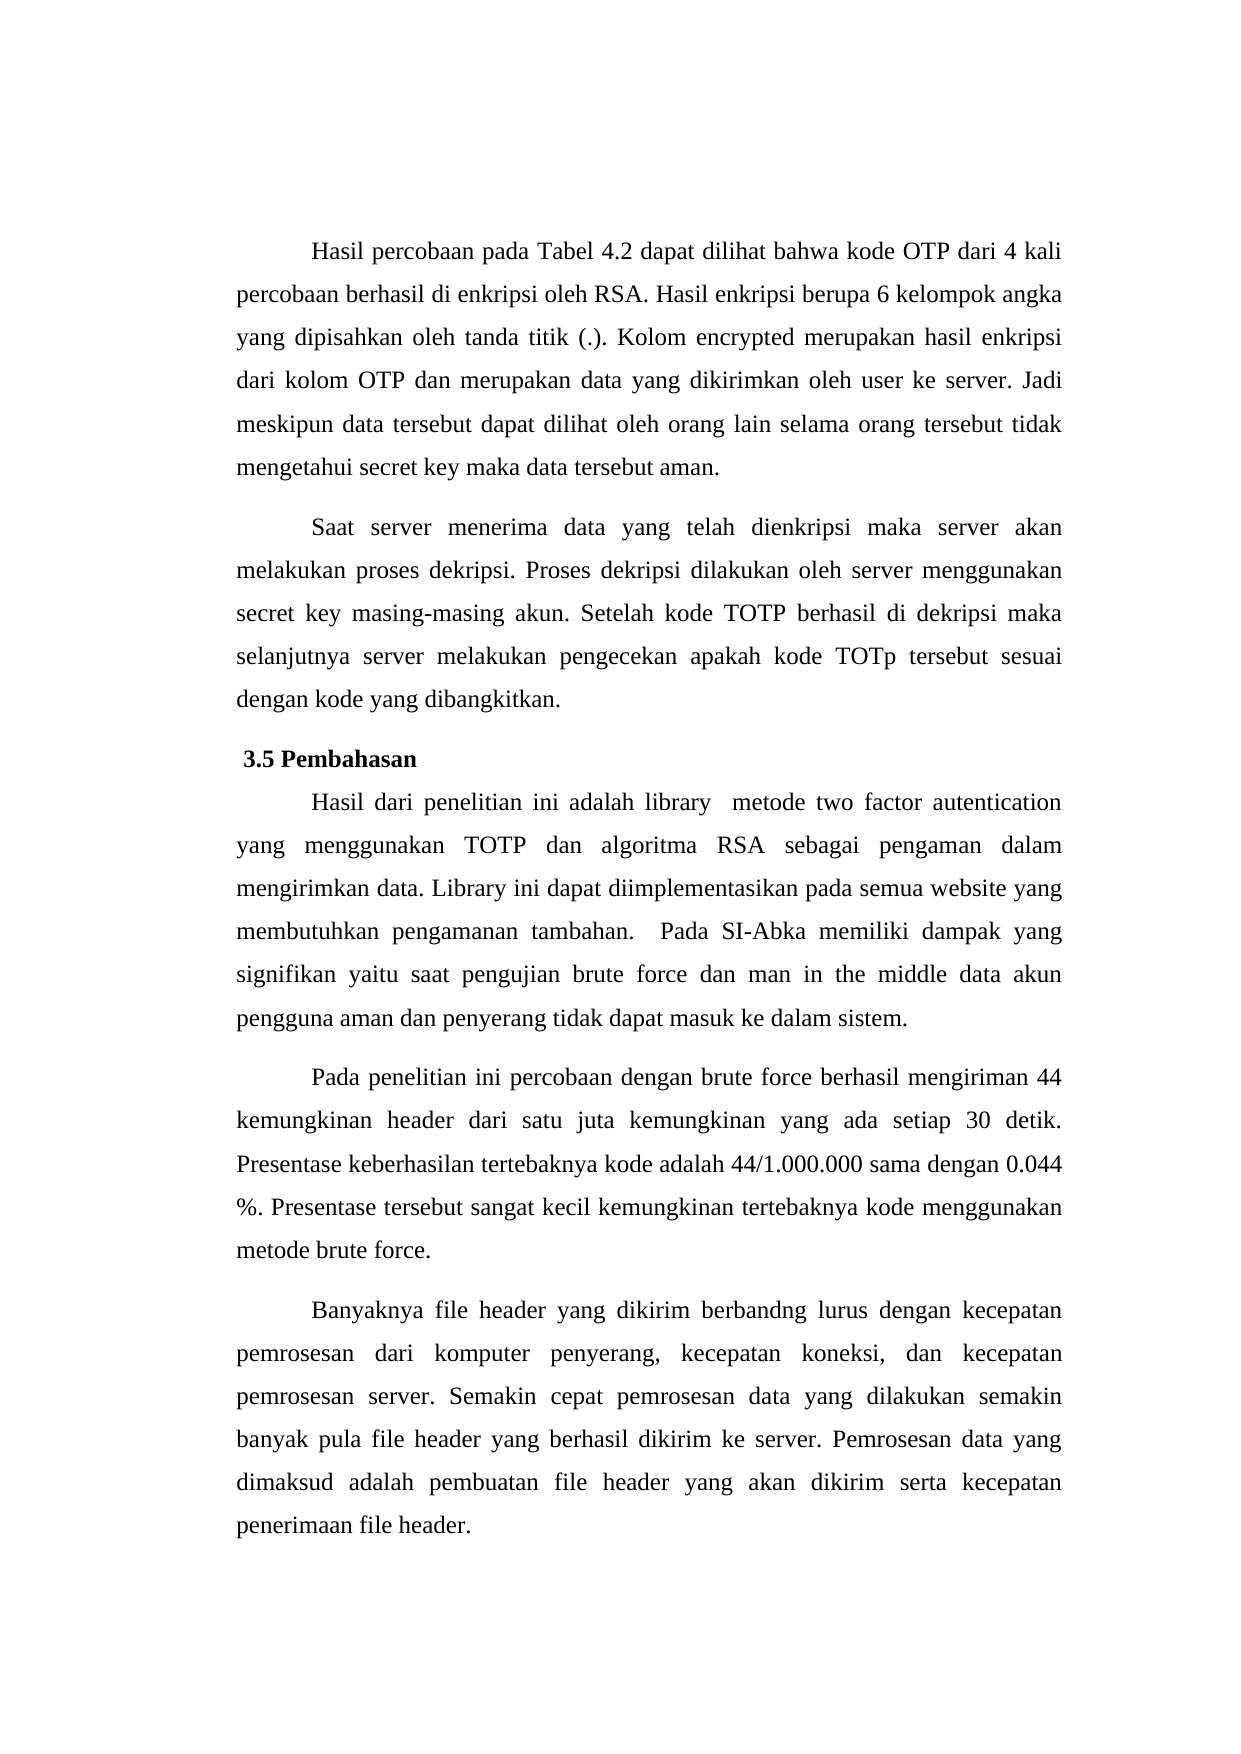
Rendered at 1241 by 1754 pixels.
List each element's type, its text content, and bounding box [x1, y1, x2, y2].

text Saat server menerima data yang telah dienkripsi maka server akan melakukan proses dekripsi. Proses dekripsi dilakukan oleh server menggunakan secret key masing-masing akun. Setelah kode TOTP berhasil di dekripsi maka selanjutnya server melakukan pengecekan apakah kode TOTp tersebut sesuai dengan kode yang dibangkitkan. [236, 512, 1063, 713]
text Hasil dari penelitian ini adalah library metode two factor autentication yang menggunakan TOTP dan algoritma RSA sebagai pengaman dalam mengirimkan data. Library ini dapat diimplementasikan pada semua website yang membutuhkan pengamanan tambahan. Pada SI-Abka memiliki dampak yang signifikan yaitu saat pengujian brute force dan man in the middle data akun pengguna aman dan penyerang tidak dapat masuk ke dalam sistem. [236, 787, 1063, 1031]
text Hasil percobaan pada Tabel 4.2 dapat dilihat bahwa kode OTP dari 4 kali percobaan berhasil di enkripsi oleh RSA. Hasil enkripsi berupa 6 kelompok angka yang dipisahkan oleh tanda titik (.). Kolom encrypted merupakan hasil enkripsi dari kolom OTP dan merupakan data yang dikirimkan oleh user ke server. Jadi meskipun data tersebut dapat dilihat oleh orang lain selama orang tersebut tidak mengetahui secret key maka data tersebut aman. [236, 236, 1063, 481]
text Pada penelitian ini percobaan dengan brute force berhasil mengiriman 44 kemungkinan header dari satu juta kemungkinan yang ada setiap 30 detik. Presentase keberhasilan tertebaknya kode adalah 44/1.000.000 sama dengan 0.044 %. Presentase tersebut sangat kecil kemungkinan tertebaknya kode menggunakan metode brute force. [236, 1062, 1063, 1264]
subtitle Pembahasan [243, 744, 1063, 773]
text Banyaknya file header yang dikirim berbandng lurus dengan kecepatan pemrosesan dari komputer penyerang, kecepatan koneksi, dan kecepatan pemrosesan server. Semakin cepat pemrosesan data yang dilakukan semakin banyak pula file header yang berhasil dikirim ke server. Pemrosesan data yang dimaksud adalah pembuatan file header yang akan dikirim serta kecepatan penerimaan file header. [236, 1295, 1063, 1539]
